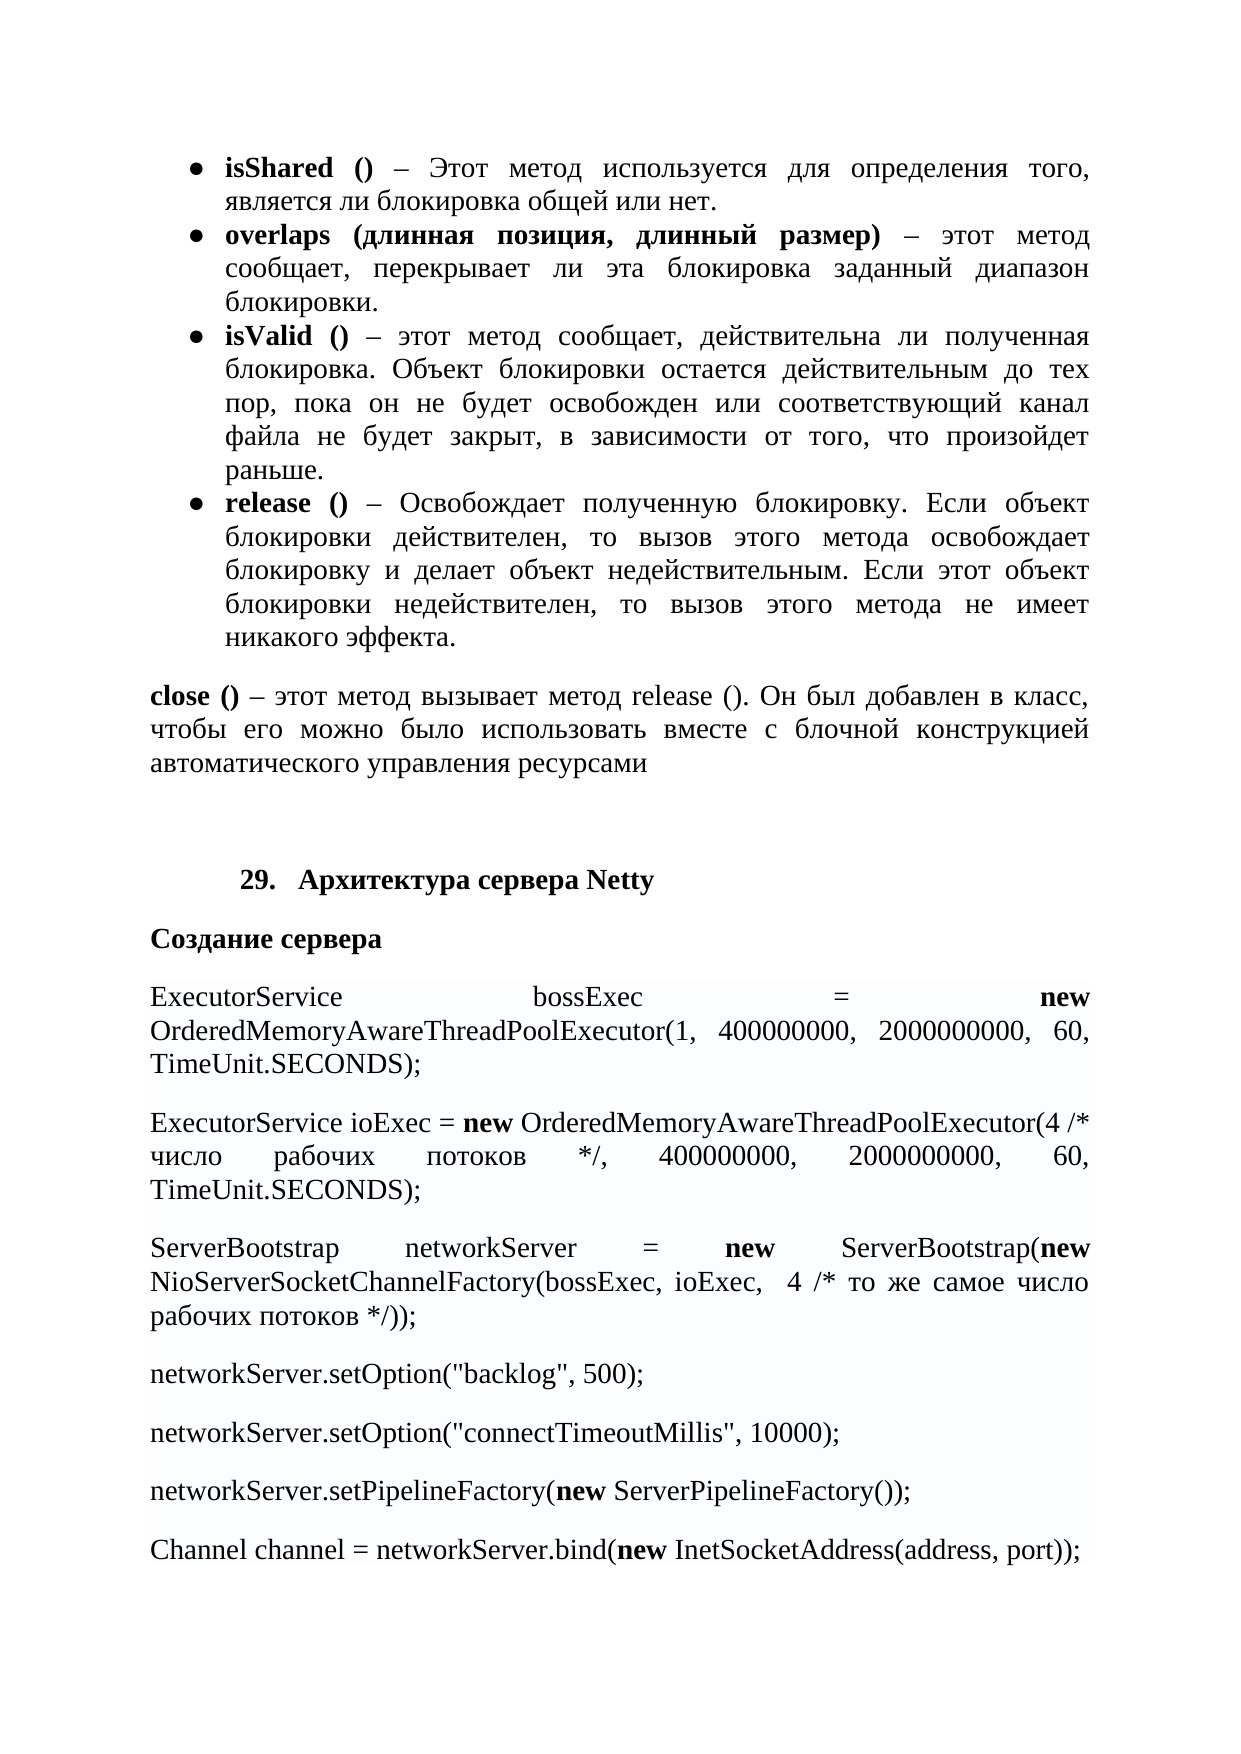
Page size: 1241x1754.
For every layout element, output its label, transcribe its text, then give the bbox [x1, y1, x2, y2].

text 29. Архитектура сервера Netty [239, 862, 1090, 896]
list release () – Освобождает полученную блокировку. Если объект блокировки действителен, то вызов этого метода освобождает блокировку и делает объект недействительным. Если этот объект блокировки недействителен, то вызов этого метода не имеет никакого эффекта. [187, 485, 1090, 653]
text networkServer.setOption("connectTimeoutMillis", 10000); [150, 1415, 1090, 1448]
list isShared () – Этот метод используется для определения того, является ли блокировка общей или нет. [187, 150, 1090, 217]
list overlaps (длинная позиция, длинный размер) – этот метод сообщает, перекрывает ли эта блокировка заданный диапазон блокировки. [187, 217, 1090, 318]
text ServerBootstrap networkServer = new ServerBootstrap(new NioServerSocketChannelFactory(bossExec, ioExec, 4 /* то же самое число рабочих потоков */)); [150, 1231, 1090, 1331]
list isValid () – этот метод сообщает, действительна ли полученная блокировка. Объект блокировки остается действительным до тех пор, пока он не будет освобожден или соответствующий канал файла не будет закрыт, в зависимости от того, что произойдет раньше. [187, 318, 1090, 485]
text close () – этот метод вызывает метод release (). Он был добавлен в класс, чтобы его можно было использовать вместе с блочной конструкцией автоматического управления ресурсами [150, 678, 1090, 779]
text networkServer.setPipelineFactory(new ServerPipelineFactory()); [150, 1473, 1090, 1507]
text networkServer.setOption("backlog", 500); [150, 1356, 1090, 1390]
text Channel channel = networkServer.bind(new InetSocketAddress(address, port)); [150, 1532, 1090, 1565]
text Создание сервера [150, 921, 1090, 954]
text ExecutorService bossExec = new OrderedMemoryAwareThreadPoolExecutor(1, 400000000, 2000000000, 60, TimeUnit.SECONDS); [150, 979, 1090, 1080]
text ExecutorService ioExec = new OrderedMemoryAwareThreadPoolExecutor(4 /* число рабочих потоков */, 400000000, 2000000000, 60, TimeUnit.SECONDS); [150, 1105, 1090, 1206]
